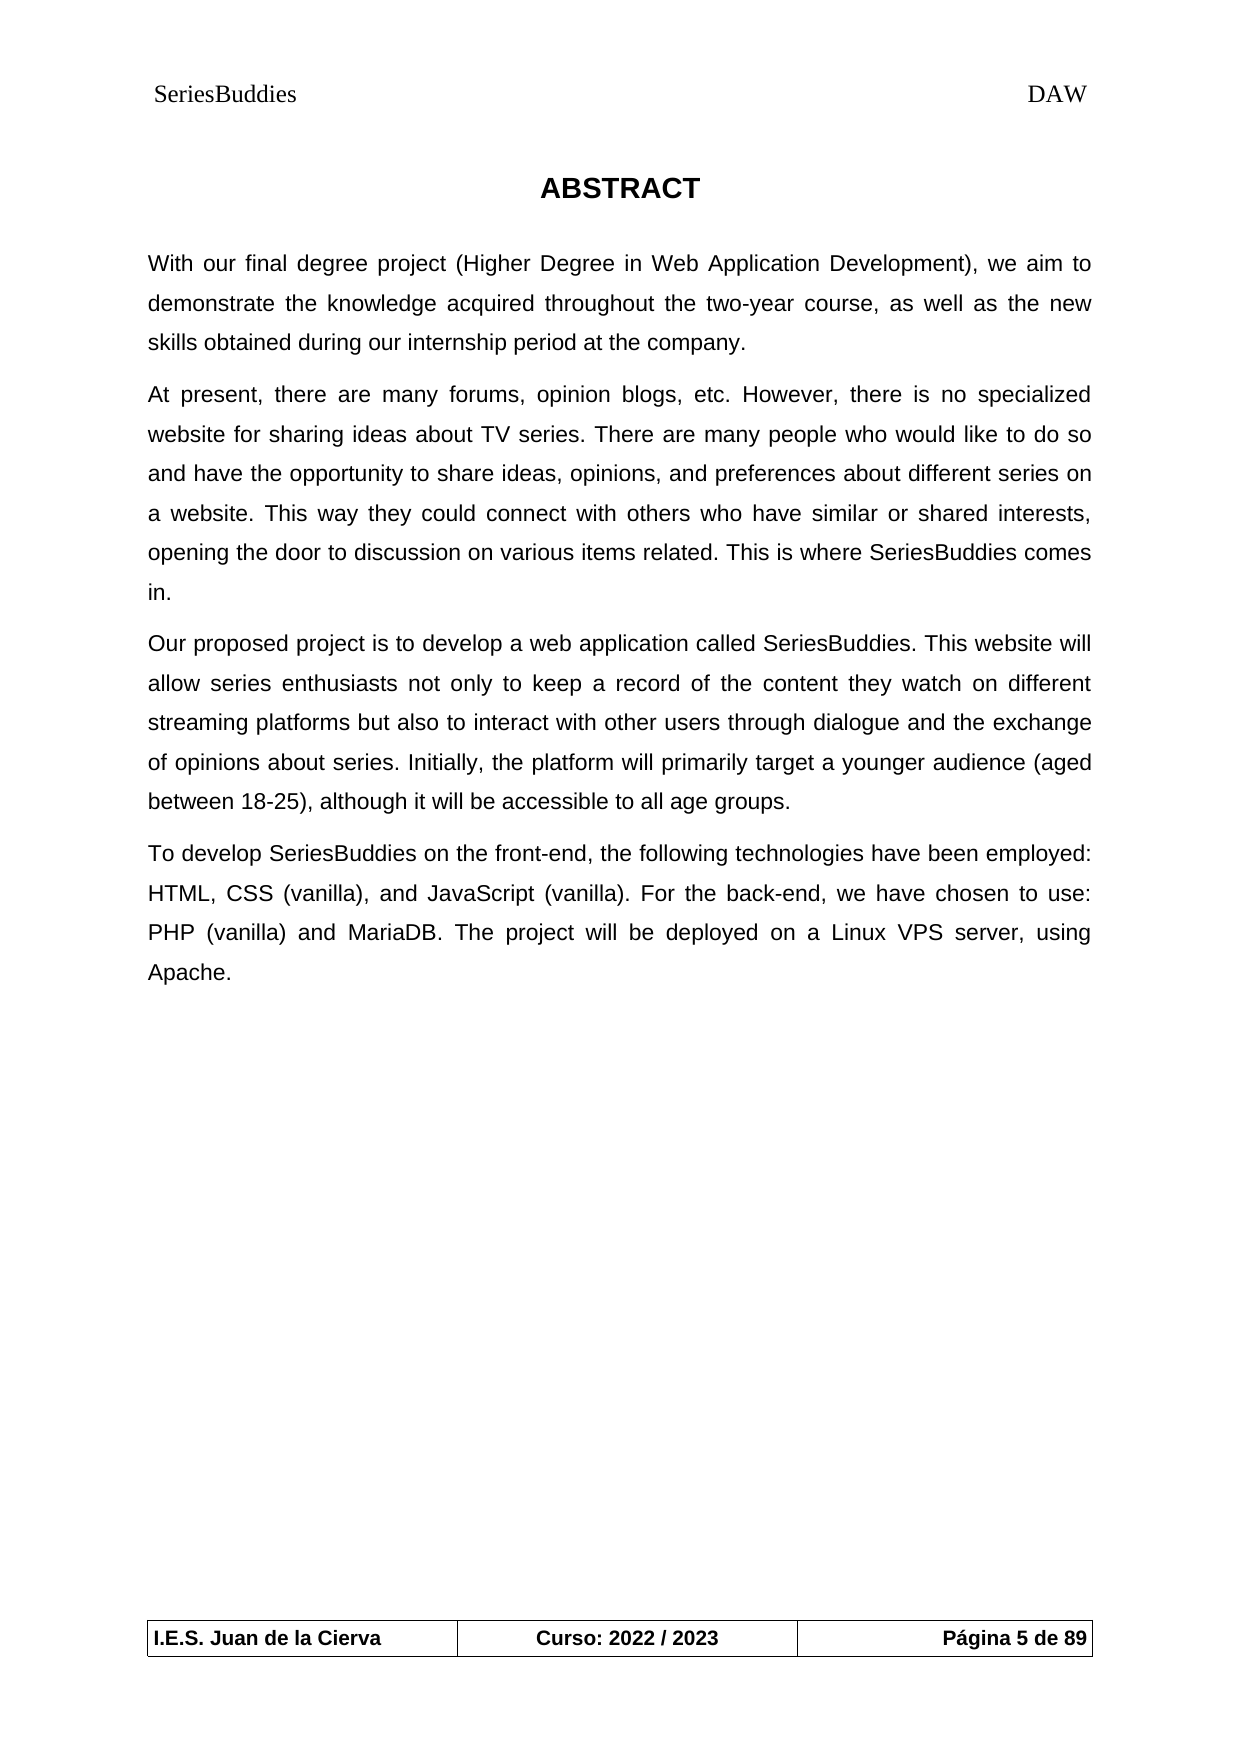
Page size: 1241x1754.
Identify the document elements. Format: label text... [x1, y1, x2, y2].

text At present, there are many forums, opinion blogs, etc. However, there is no specialized website for sharing ideas about TV series. There are many people who would like to do so and have the opportunity to share ideas, opinions, and preferences about different series on a website. This way they could connect with others who have similar or shared interests, opening the door to discussion on various items related. This is where SeriesBuddies comes in. [148, 381, 1093, 605]
text Our proposed project is to develop a web application called SeriesBuddies. This website will allow series enthusiasts not only to keep a record of the content they watch on different streaming platforms but also to interact with other users through dialogue and the exchange of opinions about series. Initially, the platform will primarily target a younger audience (aged between 18-25), although it will be accessible to all age groups. [148, 630, 1093, 815]
text ABSTRACT [148, 171, 1093, 205]
text With our final degree project (Higher Degree in Web Application Development), we aim to demonstrate the knowledge acquired throughout the two-year course, as well as the new skills obtained during our internship period at the company. [148, 250, 1093, 356]
text To develop SeriesBuddies on the front-end, the following technologies have been employed: HTML, CSS (vanilla), and JavaScript (vanilla). For the back-end, we have chosen to use: PHP (vanilla) and MariaDB. The project will be deployed on a Linux VPS server, using Apache. [148, 840, 1093, 985]
